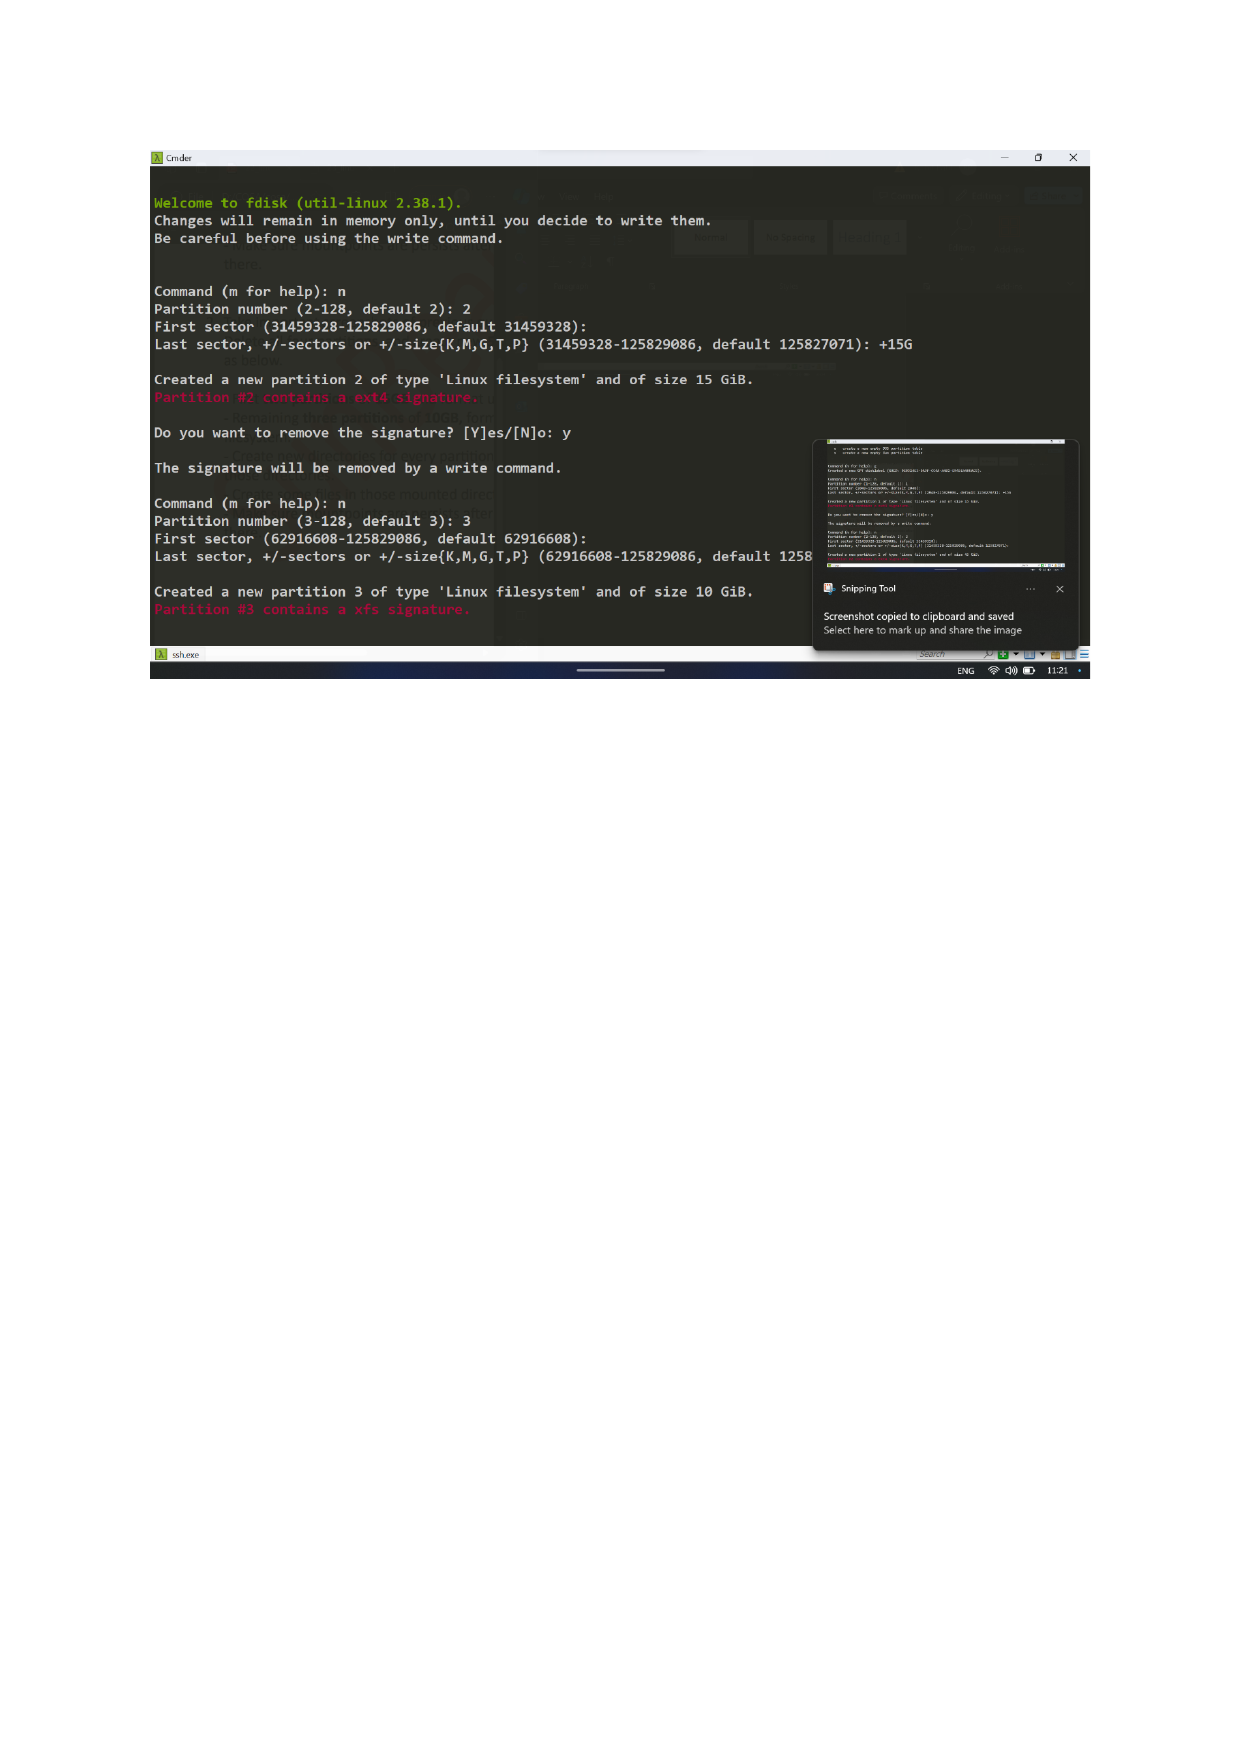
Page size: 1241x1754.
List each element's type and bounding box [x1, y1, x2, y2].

picture [150, 150, 1091, 679]
